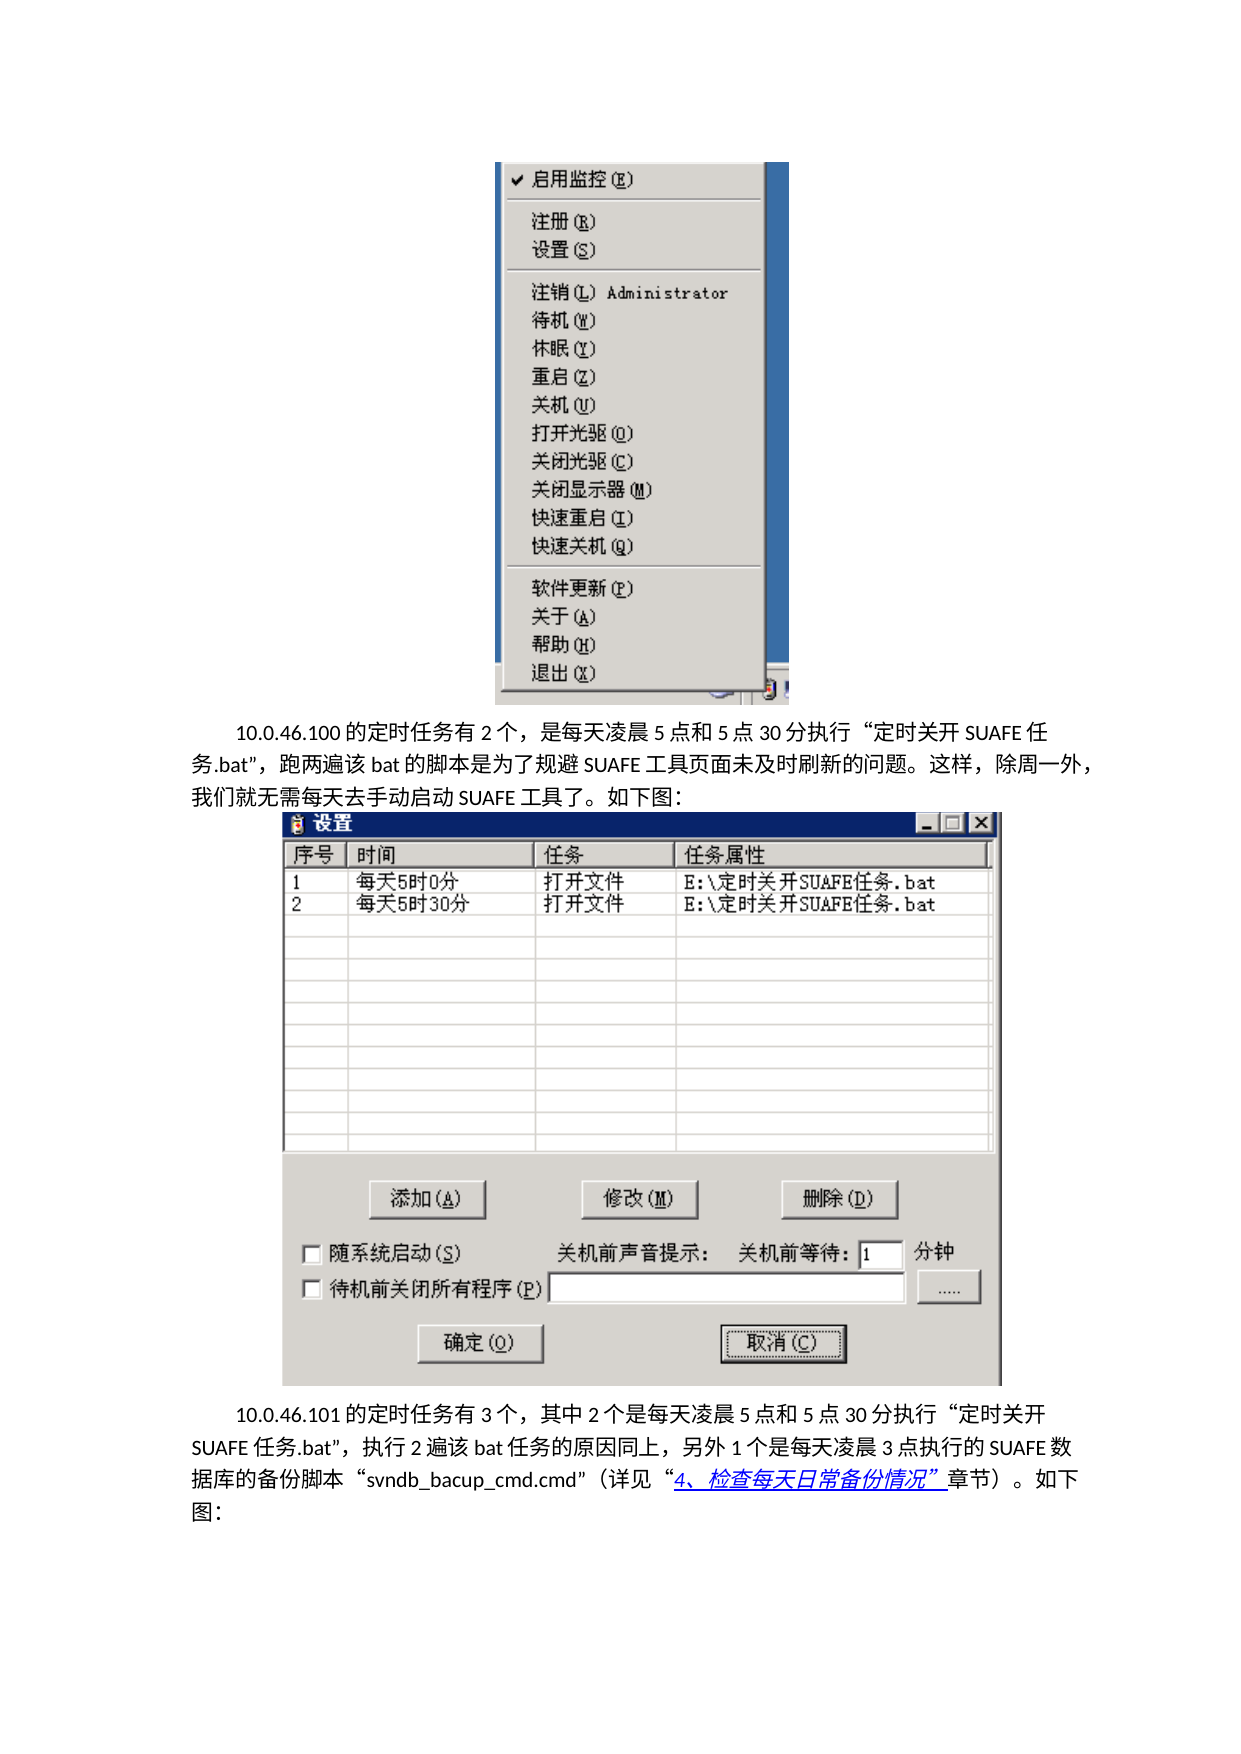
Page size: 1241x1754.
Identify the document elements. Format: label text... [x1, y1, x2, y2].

picture [495, 162, 789, 705]
list 10.0.46.101的定时任务有3个，其中2个是每天凌晨5点和5点30分执行“定时关开SUAFE任务.bat”，执行2遍该bat任务的原因同上，另外1个是每天凌晨3点执行的SUAFE数据库的备份脚本“svndb_bacup_cmd.cmd”（详见“4、检查每天日常备份情况”章节）。如下图： [191, 1397, 1093, 1527]
list 10.0.46.100的定时任务有2个，是每天凌晨5点和5点30分执行“定时关开SUAFE任务.bat”，跑两遍该bat的脚本是为了规避SUAFE工具页面未及时刷新的问题。这样，除周一外，我们就无需每天去手动启动SUAFE工具了。如下图： [191, 714, 1093, 812]
picture [282, 812, 1002, 1386]
